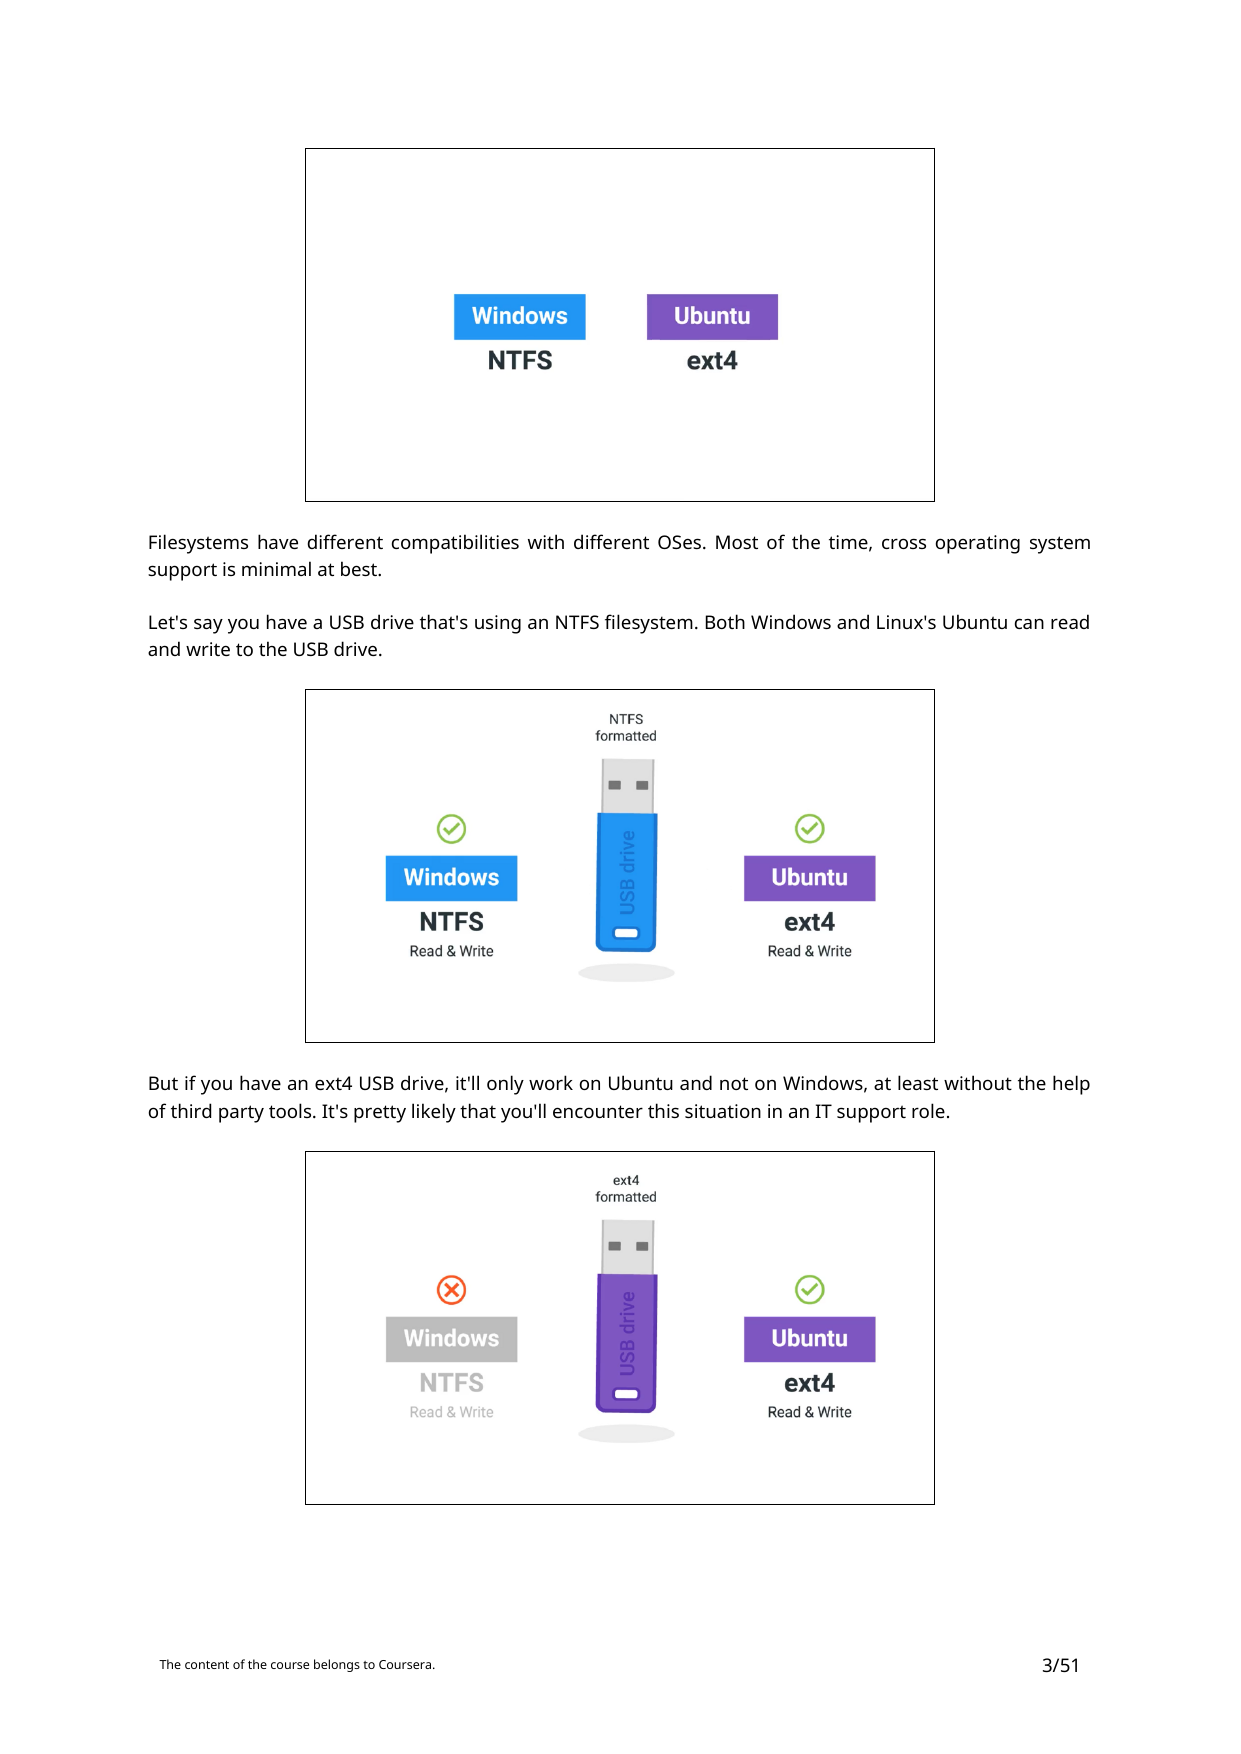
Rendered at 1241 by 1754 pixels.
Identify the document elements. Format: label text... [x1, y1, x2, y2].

text Filesystems have different compatibilities with different OSes. Most of the time, cross operating system support is minimal at best. [148, 529, 1093, 582]
picture [306, 149, 934, 501]
text But if you have an ext4 USB drive, it'll only work on Ubuntu and not on Windows, at least without the help of third party tools. It's pretty likely that you'll encounter this situation in an IT support role. [148, 1071, 1093, 1123]
picture [306, 1152, 934, 1504]
text Let's say you have a USB drive that's using an NTFS filesystem. Both Windows and Linux's Ubuntu can read and write to the USB drive. [148, 609, 1093, 662]
picture [306, 690, 934, 1042]
